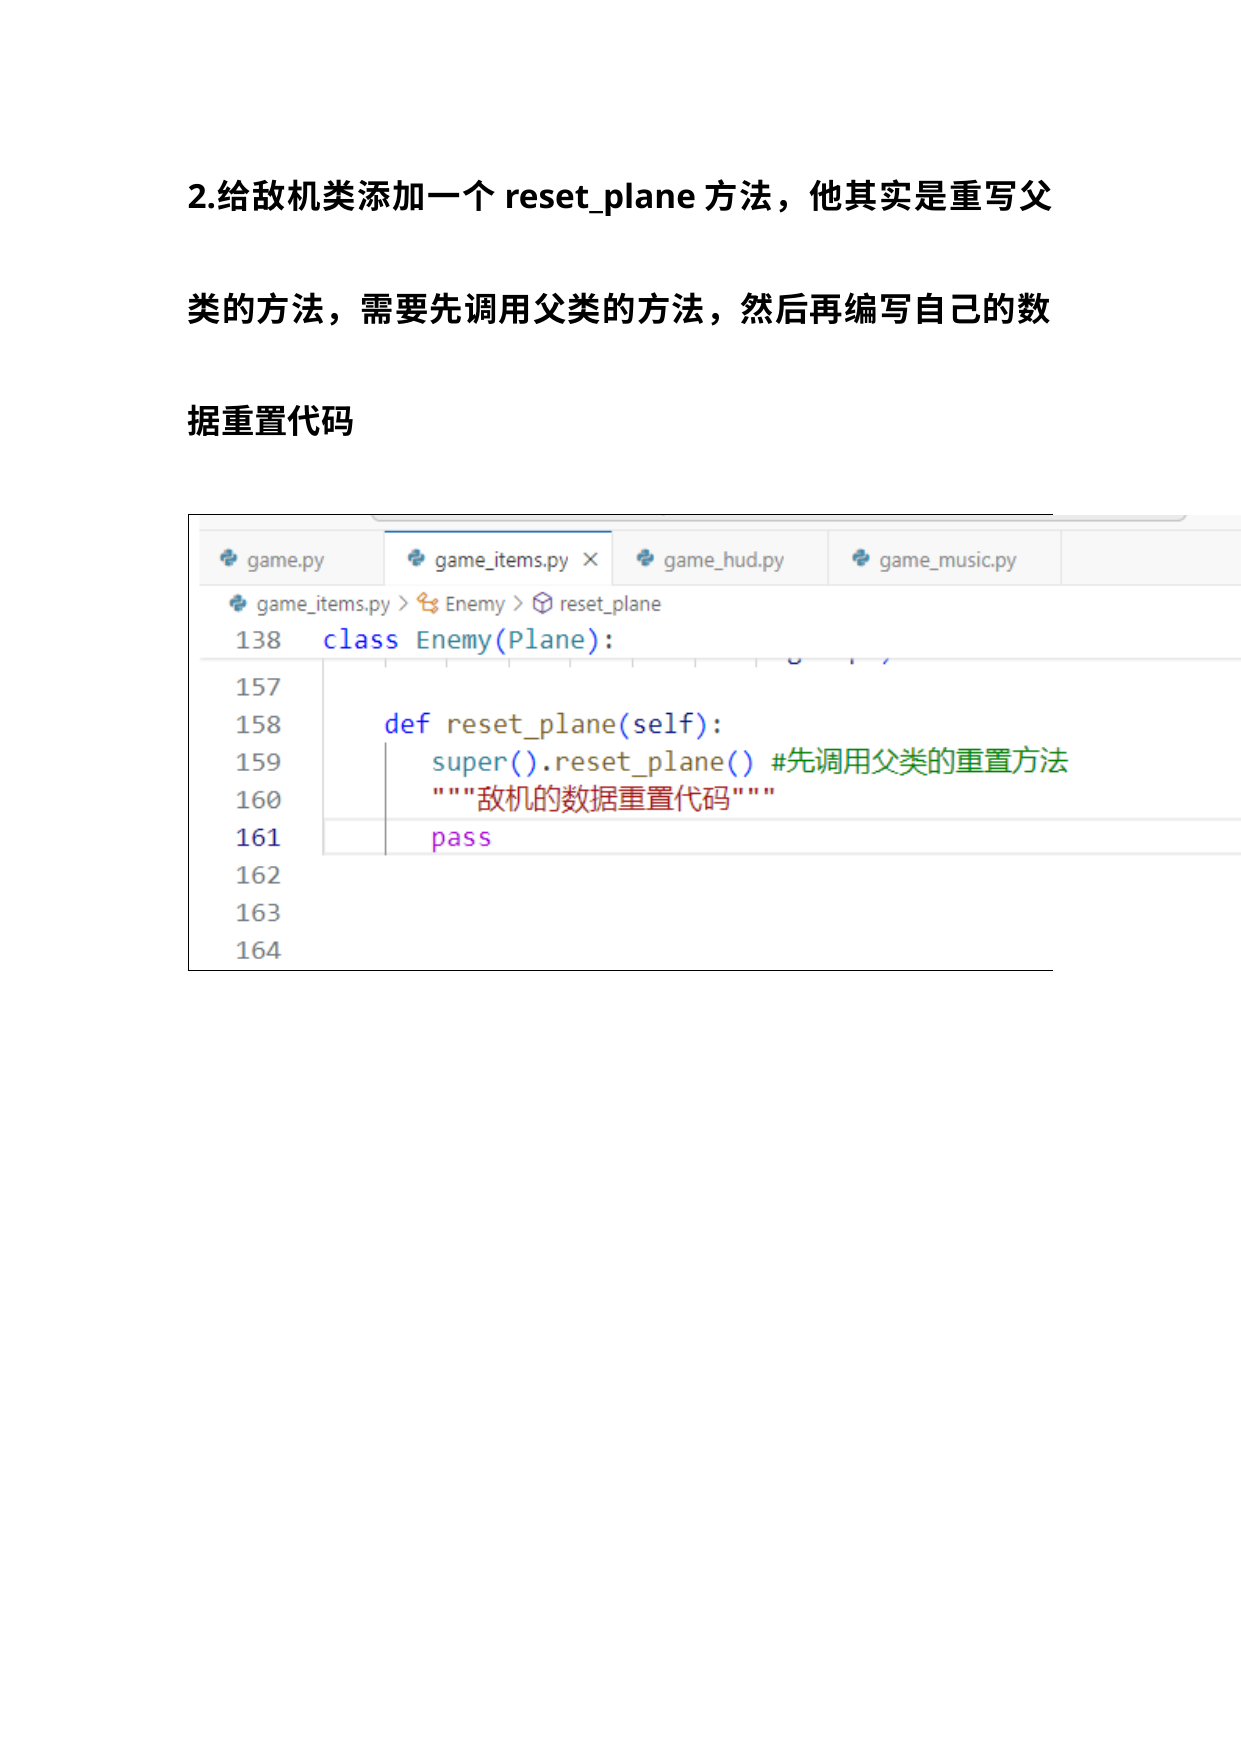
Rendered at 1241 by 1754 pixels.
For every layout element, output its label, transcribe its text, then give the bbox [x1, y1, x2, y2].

table_header [189, 515, 199, 970]
subtitle 2.给敌机类添加一个reset_plane方法，他其实是重写父类的方法，需要先调用父类的方法，然后再编写自己的数据重置代码 [187, 162, 1053, 452]
picture [199, 515, 1241, 970]
